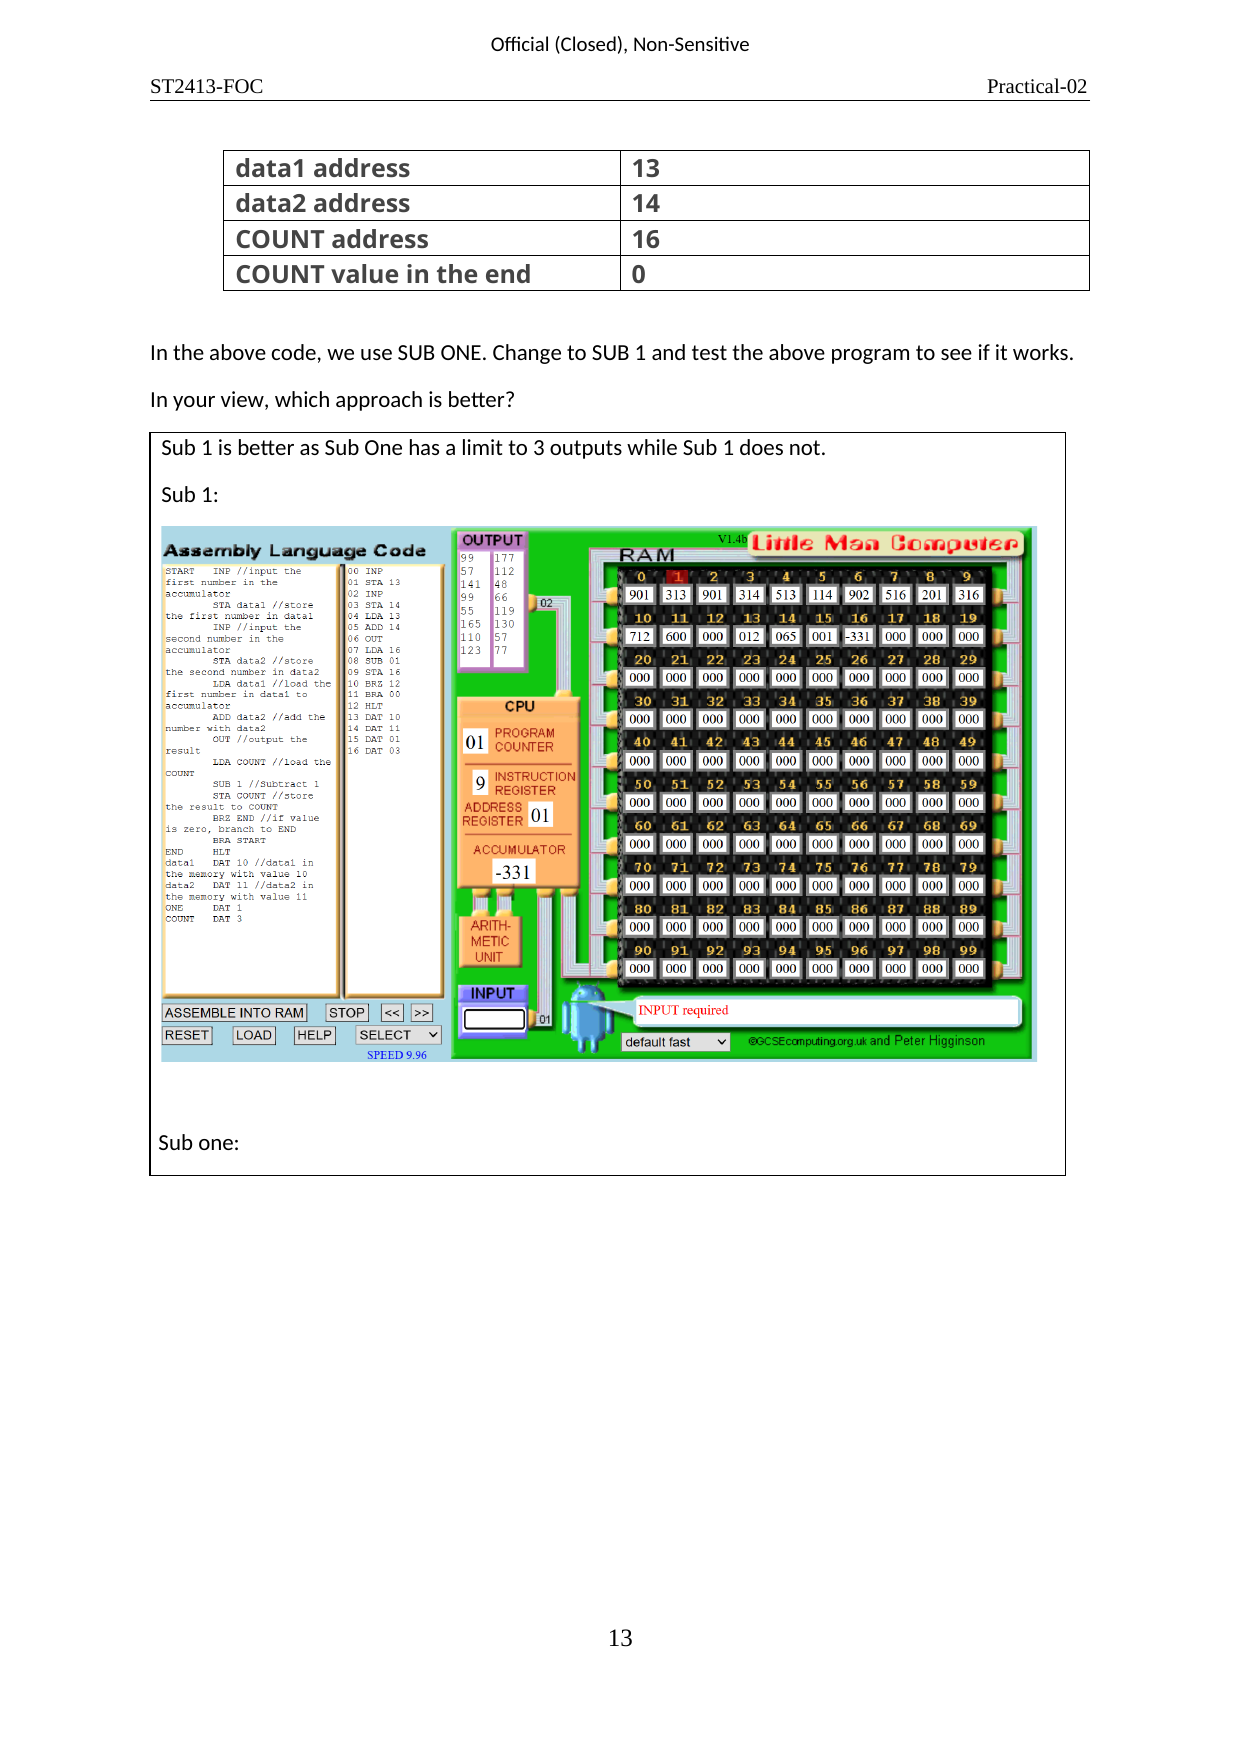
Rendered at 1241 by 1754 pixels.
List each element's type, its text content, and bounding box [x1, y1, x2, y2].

picture [161, 526, 1055, 1062]
table_cell 0 [621, 256, 1089, 290]
table_cell 16 [621, 221, 1089, 255]
table_header data1 address [224, 151, 620, 185]
table_cell 14 [621, 186, 1089, 220]
table_cell COUNT value in the end [224, 256, 620, 290]
table_header 13 [621, 151, 1089, 185]
table_header Sub 1 is better as Sub One has a limit to 3 outputs while Sub 1 does not. Sub 1: S Sub one: [151, 433, 1065, 1175]
table_cell COUNT address [224, 221, 620, 255]
table_cell data2 address [224, 186, 620, 220]
text In the above code, we use SUB ONE. Change to SUB 1 and test the above program to see if it works. [150, 338, 1090, 366]
text In your view, which approach is better? [150, 385, 1090, 413]
